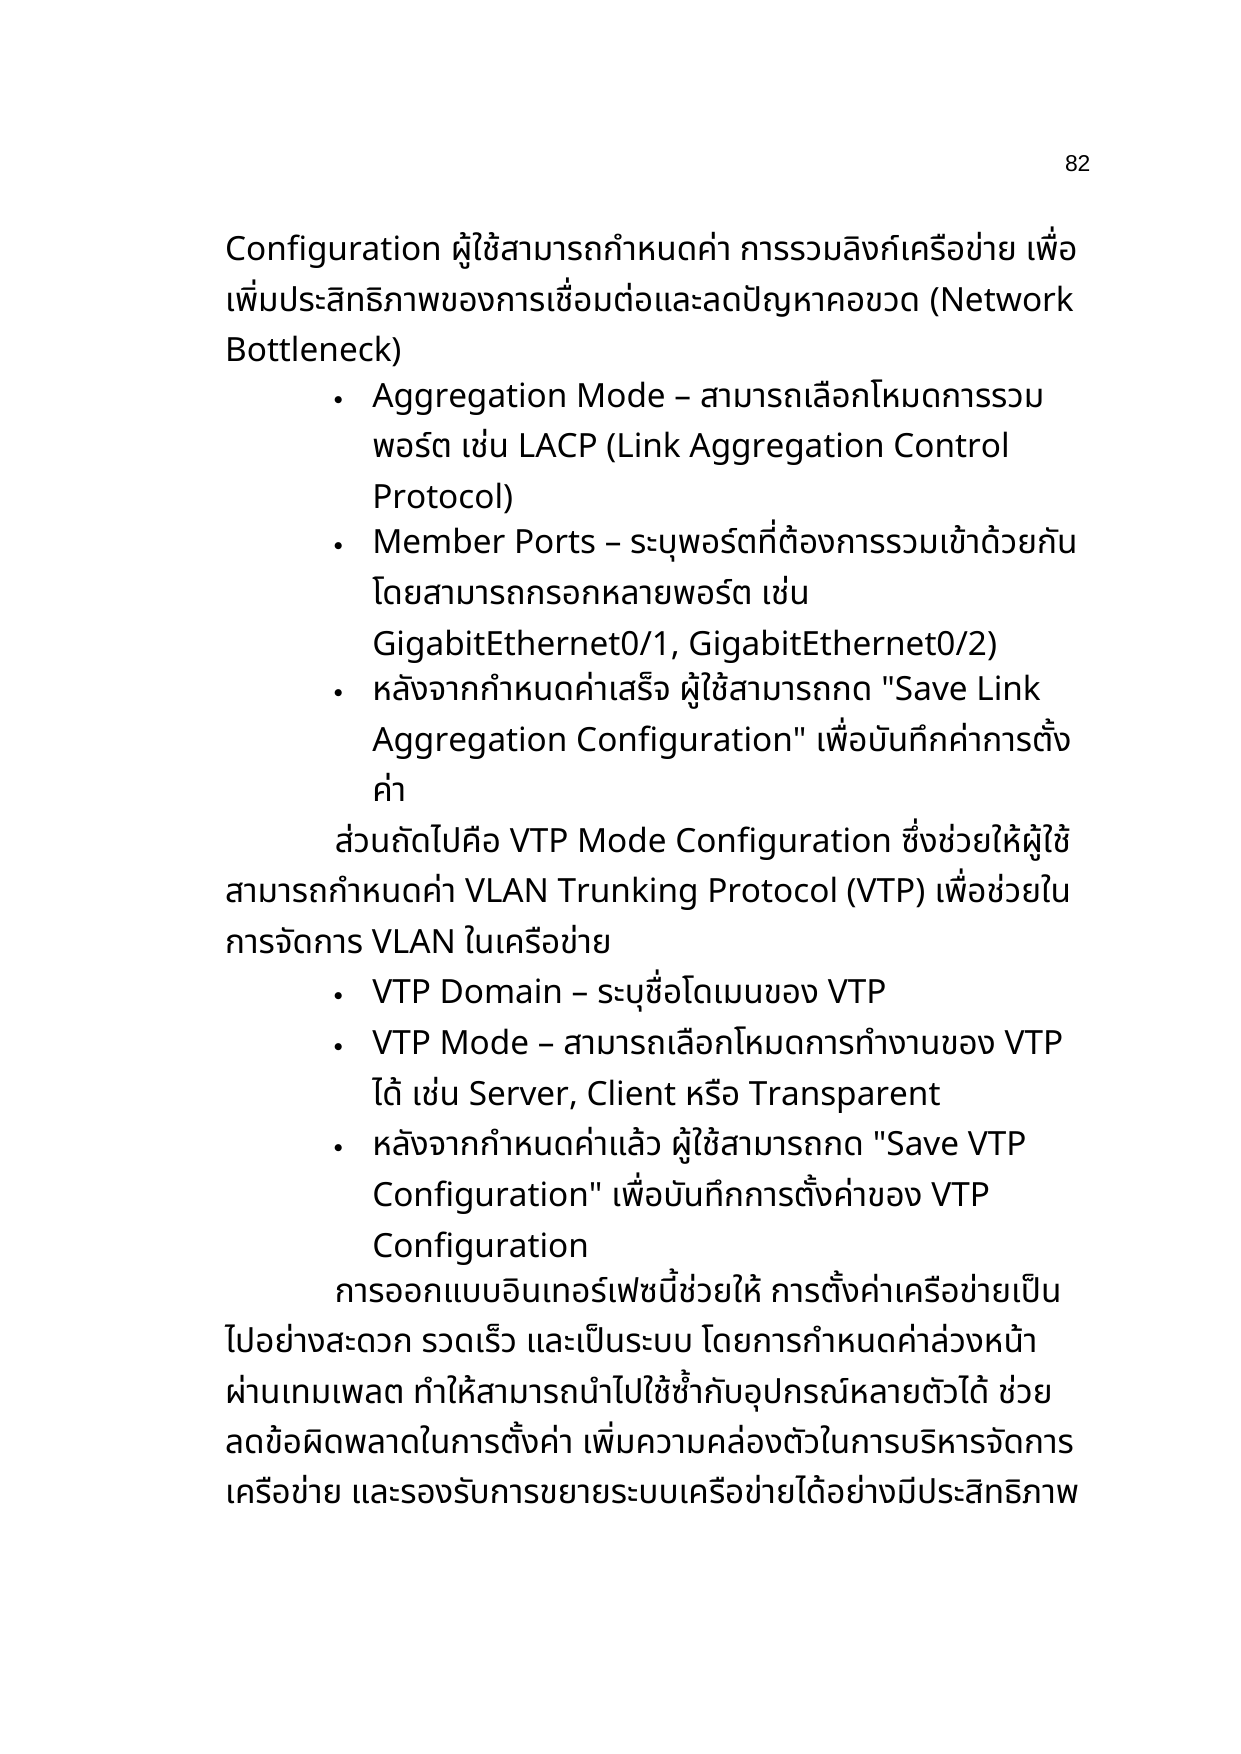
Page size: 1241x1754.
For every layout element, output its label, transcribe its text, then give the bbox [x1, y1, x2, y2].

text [225, 225, 1090, 372]
list VTP Domain – ระบุชื่อโดเมนของ VTP [334, 968, 1090, 1019]
list หลังจากกำหนดค่าเสร็จ ผู้ใช้สามารถกด "Save Link Aggregation Configuration" เพื่อบันทึกค่าการตั้งค่า [334, 665, 1090, 816]
text ส่วนถัดไปคือ VTP Mode Configuration ซึ่งช่วยให้ผู้ใช้สามารถกำหนดค่า VLAN Trunking Protocol (VTP) เพื่อช่วยในการจัดการ VLAN ในเครือข่าย [225, 816, 1090, 968]
list Member Ports – ระบุพอร์ตที่ต้องการรวมเข้าด้วยกัน โดยสามารถกรอกหลายพอร์ต เช่น GigabitEthernet0/1, GigabitEthernet0/2) [334, 518, 1090, 665]
list VTP Mode – สามารถเลือกโหมดการทำงานของ VTP ได้ เช่น Server, Client หรือ Transparent [334, 1019, 1090, 1120]
list หลังจากกำหนดค่าแล้ว ผู้ใช้สามารถกด "Save VTP Configuration" เพื่อบันทึกการตั้งค่าของ VTP Configuration [334, 1120, 1090, 1267]
text การออกแบบอินเทอร์เฟซนี้ช่วยให้ การตั้งค่าเครือข่ายเป็นไปอย่างสะดวก รวดเร็ว และเป็นระบบ โดยการกำหนดค่าล่วงหน้าผ่านเทมเพลต ทำให้สามารถนำไปใช้ซ้ำกับอุปกรณ์หลายตัวได้ ช่วยลดข้อผิดพลาดในการตั้งค่า เพิ่มความคล่องตัวในการบริหารจัดการเครือข่าย และรองรับการขยายระบบเครือข่ายได้อย่างมีประสิทธิภาพ [225, 1267, 1090, 1519]
list Aggregation Mode – สามารถเลือกโหมดการรวมพอร์ต เช่น LACP (Link Aggregation Control Protocol) [334, 372, 1090, 518]
